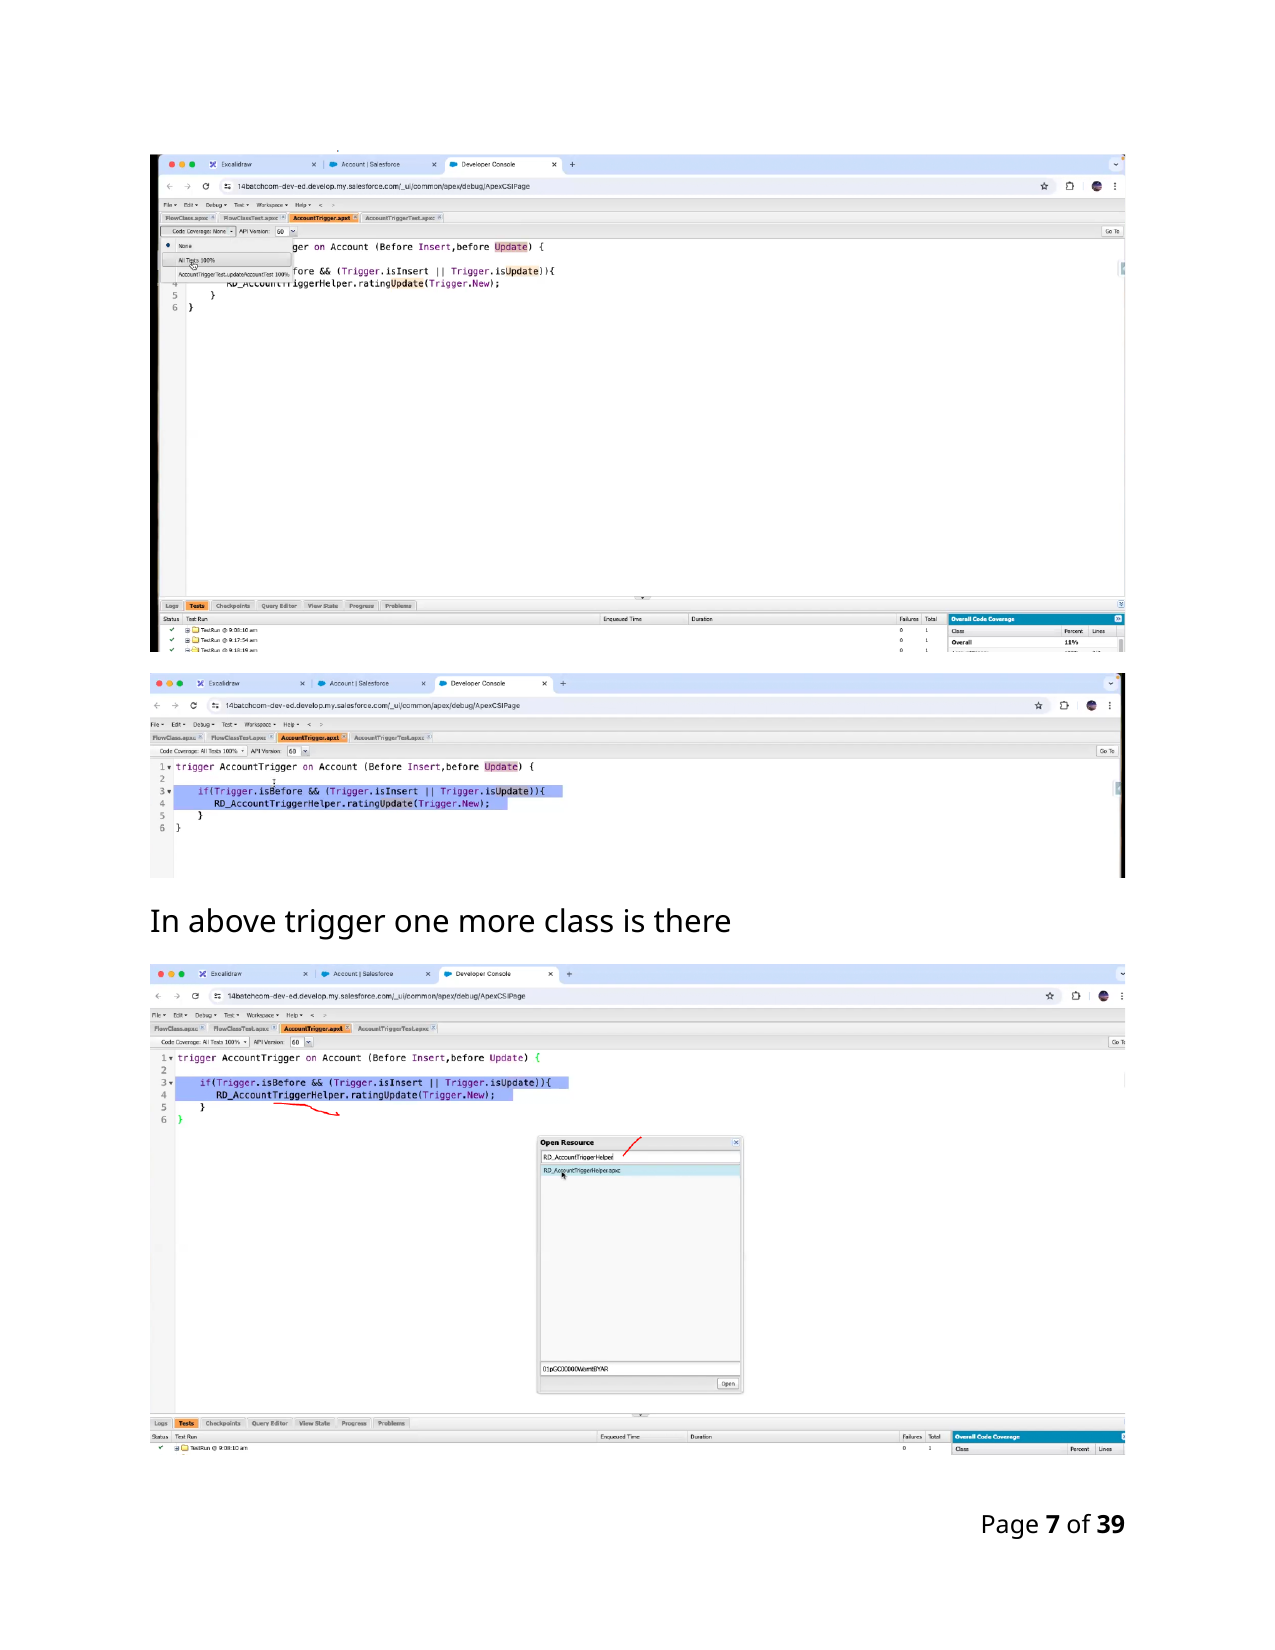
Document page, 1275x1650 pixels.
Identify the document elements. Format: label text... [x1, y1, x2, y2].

picture [952, 617, 1014, 621]
picture [956, 1435, 1019, 1439]
text In above trigger one more class is there [150, 899, 1125, 942]
picture [150, 673, 1125, 878]
picture [150, 150, 1125, 652]
picture [150, 964, 1125, 1455]
